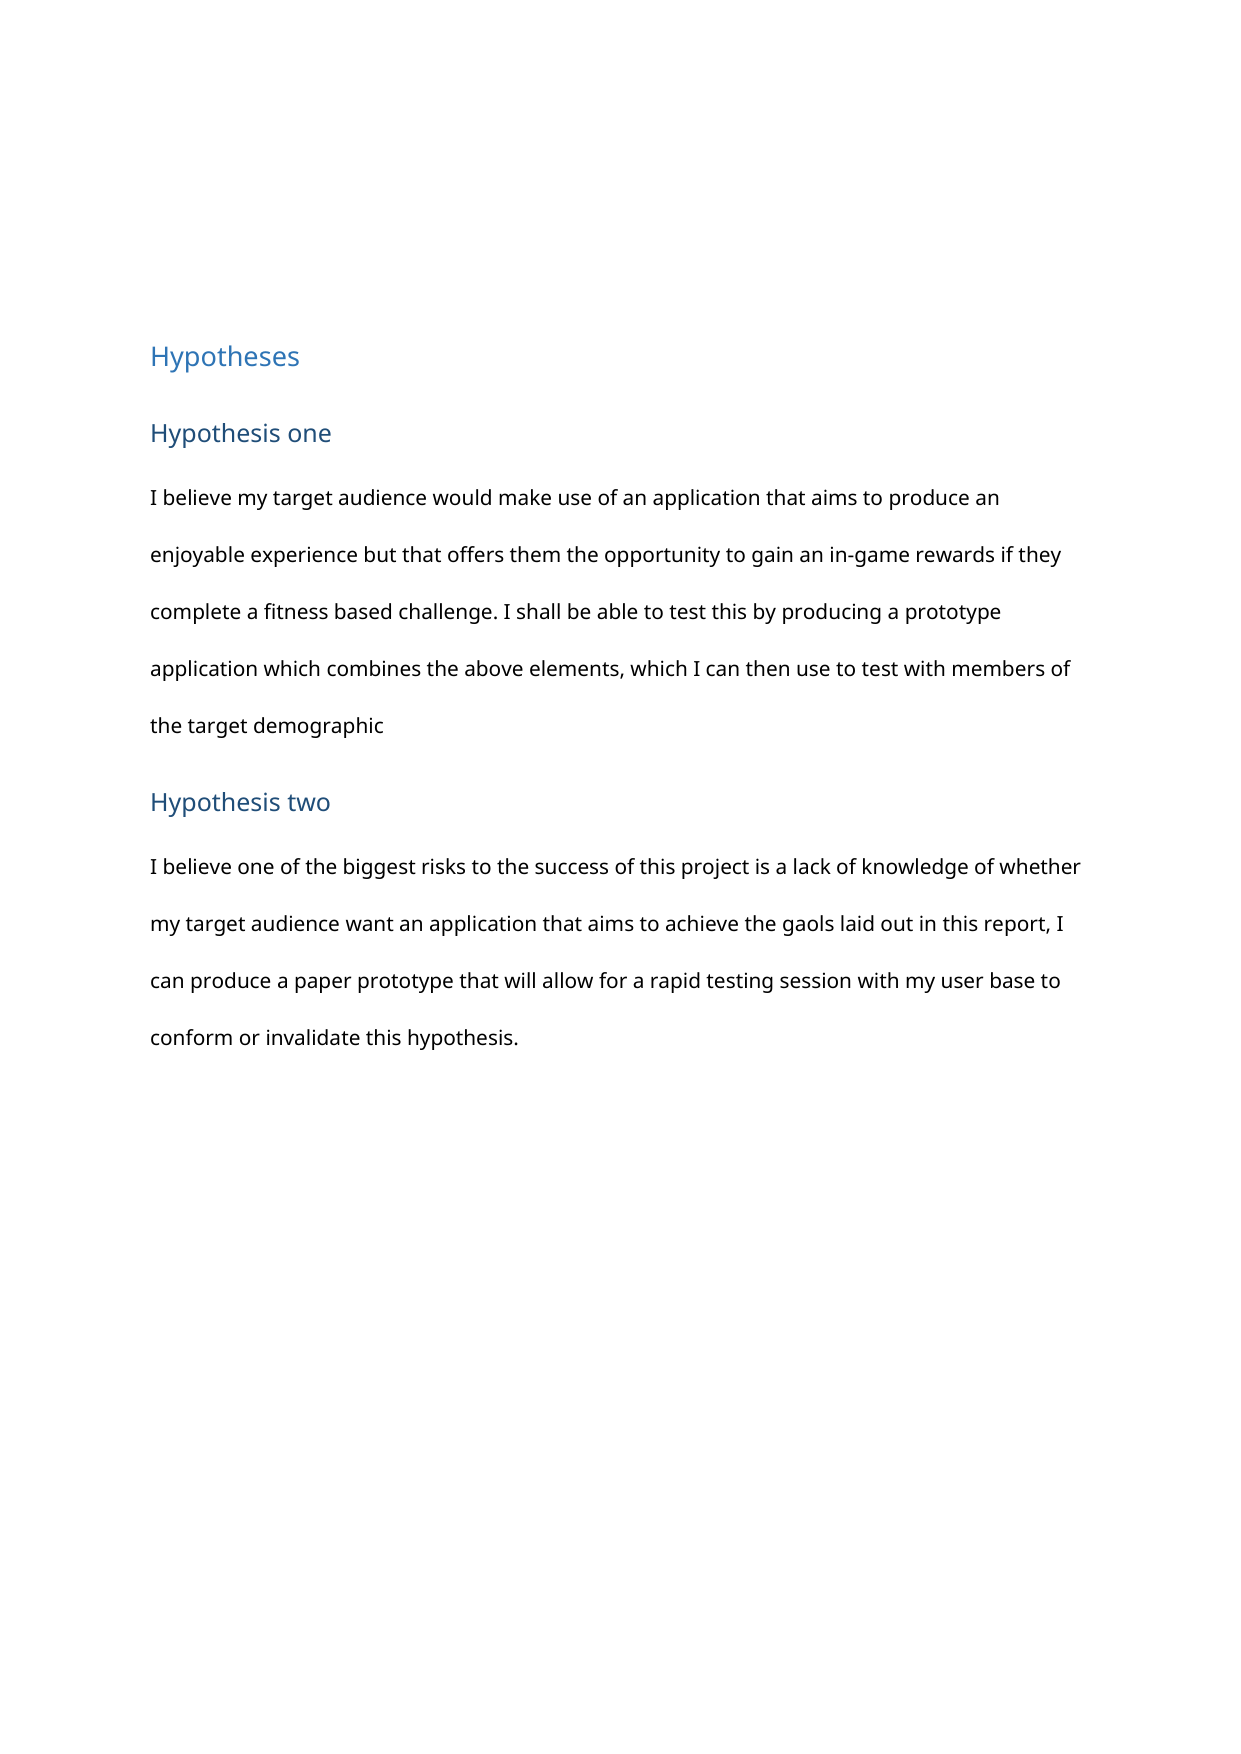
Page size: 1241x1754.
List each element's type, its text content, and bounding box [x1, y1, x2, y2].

subtitle Hypothesis two [150, 784, 1090, 818]
text I believe one of the biggest risks to the success of this project is a lack of knowledge of whether my target audience want an application that aims to achieve the gaols laid out in this report, I can produce a paper prototype that will allow for a rapid testing session with my user base to conform or invalidate this hypothesis. [150, 852, 1090, 1052]
subtitle Hypothesis one [150, 415, 1090, 449]
subtitle Hypotheses [150, 337, 1090, 374]
text I believe my target audience would make use of an application that aims to produce an enjoyable experience but that offers them the opportunity to gain an in-game rewards if they complete a fitness based challenge. I shall be able to test this by producing a prototype application which combines the above elements, which I can then use to test with members of the target demographic [150, 483, 1090, 739]
